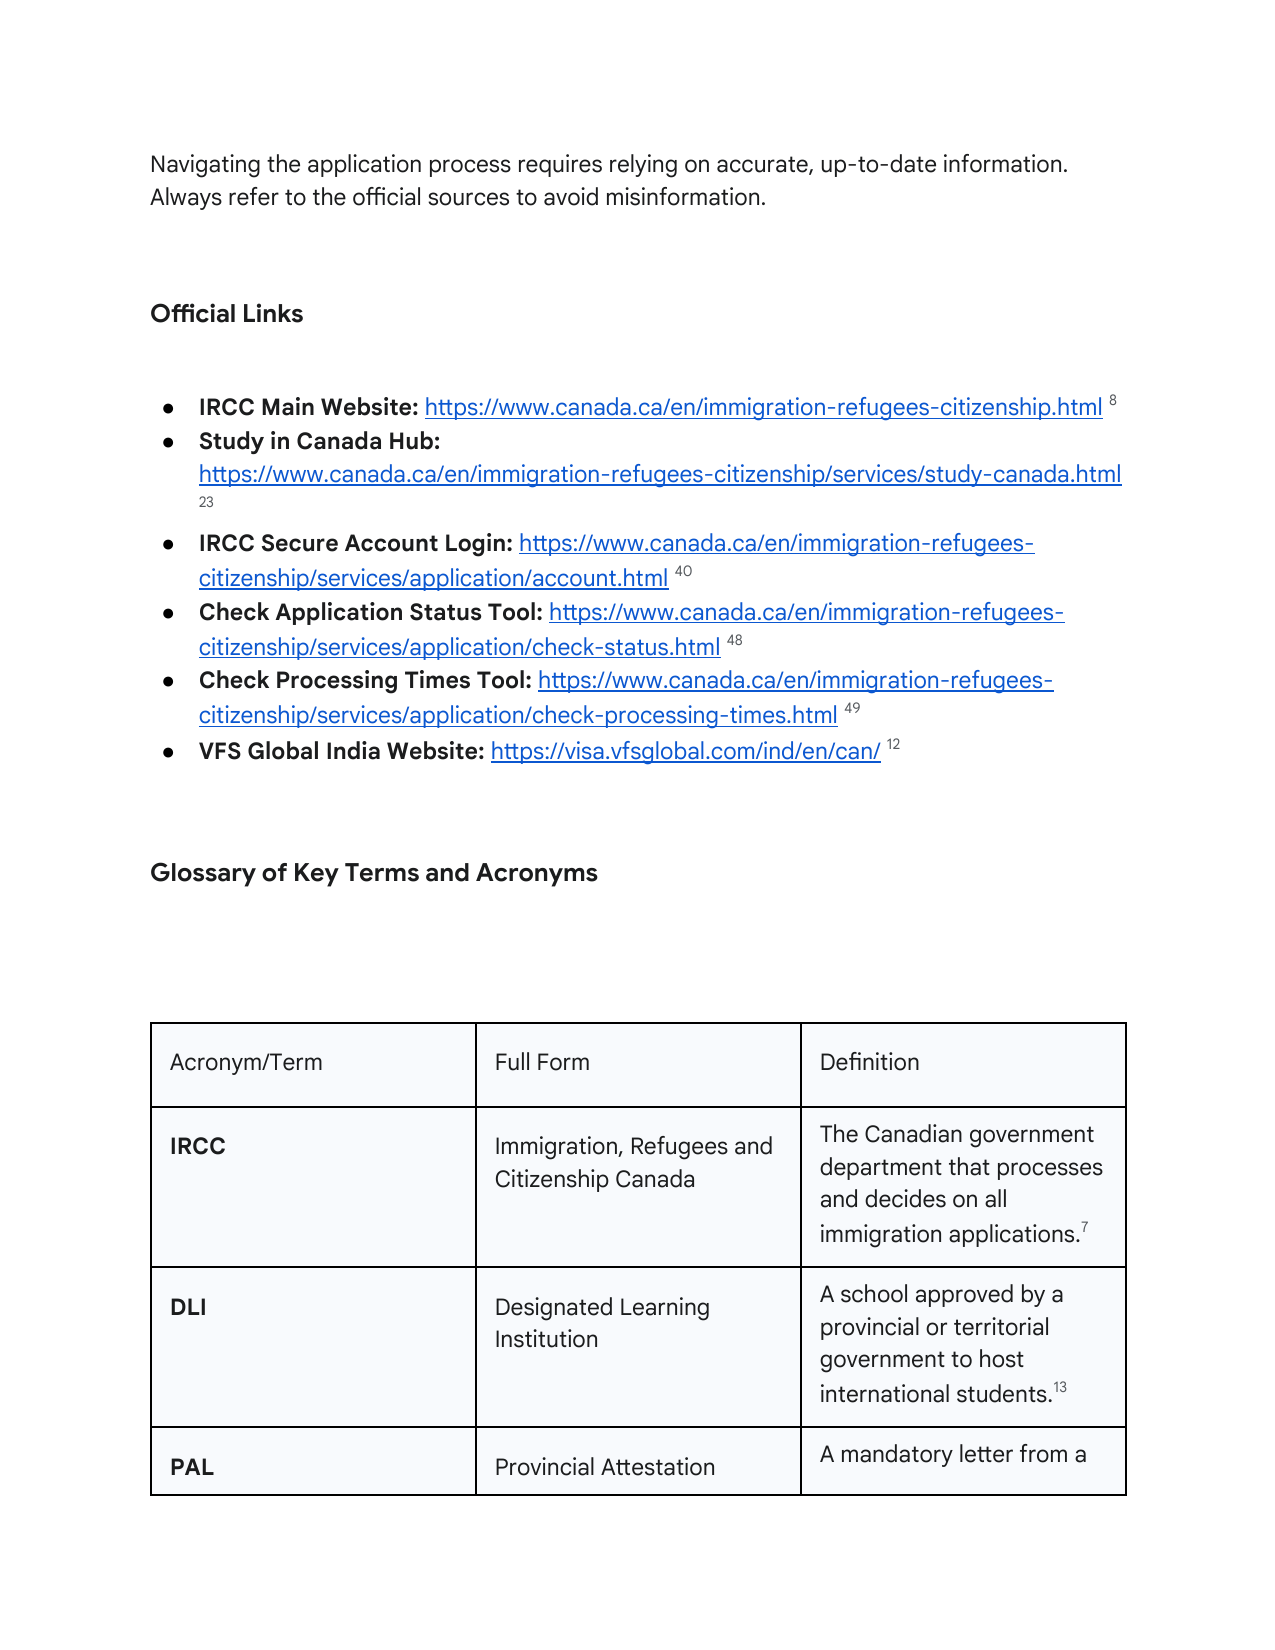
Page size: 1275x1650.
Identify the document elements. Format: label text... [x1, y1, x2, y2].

table_cell The Canadian government department that processes and decides on all immigration applications.7 [802, 1108, 1125, 1266]
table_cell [477, 1428, 800, 1494]
list Study in Canada Hub: https://www.canada.ca/en/immigration-refugees-citizenship/services/study-canada.html 23 [161, 427, 1125, 524]
table_cell Immigration, Refugees and Citizenship Canada [477, 1108, 800, 1266]
subtitle Glossary of Key Terms and Acronyms [150, 857, 1125, 888]
list Check Application Status Tool: https://www.canada.ca/en/immigration-refugees-citizenship/services/application/check-status.html 48 [161, 598, 1125, 662]
text Navigating the application process requires relying on accurate, up-to-date information. Always refer to the official sources to avoid misinformation. [150, 150, 1125, 211]
list IRCC Secure Account Login: https://www.canada.ca/en/immigration-refugees-citizenship/services/application/account.html 40 [161, 529, 1125, 593]
list IRCC Main Website: https://www.canada.ca/en/immigration-refugees-citizenship.html 8 [161, 392, 1125, 423]
table_header Acronym/Term [152, 1024, 475, 1106]
table_header Definition [802, 1024, 1125, 1106]
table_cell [802, 1428, 1125, 1494]
list VFS Global India Website: https://visa.vfsglobal.com/ind/en/can/ 12 [161, 735, 1125, 767]
table_cell Designated Learning Institution [477, 1268, 800, 1426]
table_cell A school approved by a provincial or territorial government to host international students.13 [802, 1268, 1125, 1426]
table_cell PAL [152, 1428, 475, 1494]
table_cell IRCC [152, 1108, 475, 1266]
table_cell DLI [152, 1268, 475, 1426]
subtitle Official Links [150, 298, 1125, 329]
list Check Processing Times Tool: https://www.canada.ca/en/immigration-refugees-citizenship/services/application/check-processing-times.html 49 [161, 667, 1125, 731]
table_header Full Form [477, 1024, 800, 1106]
